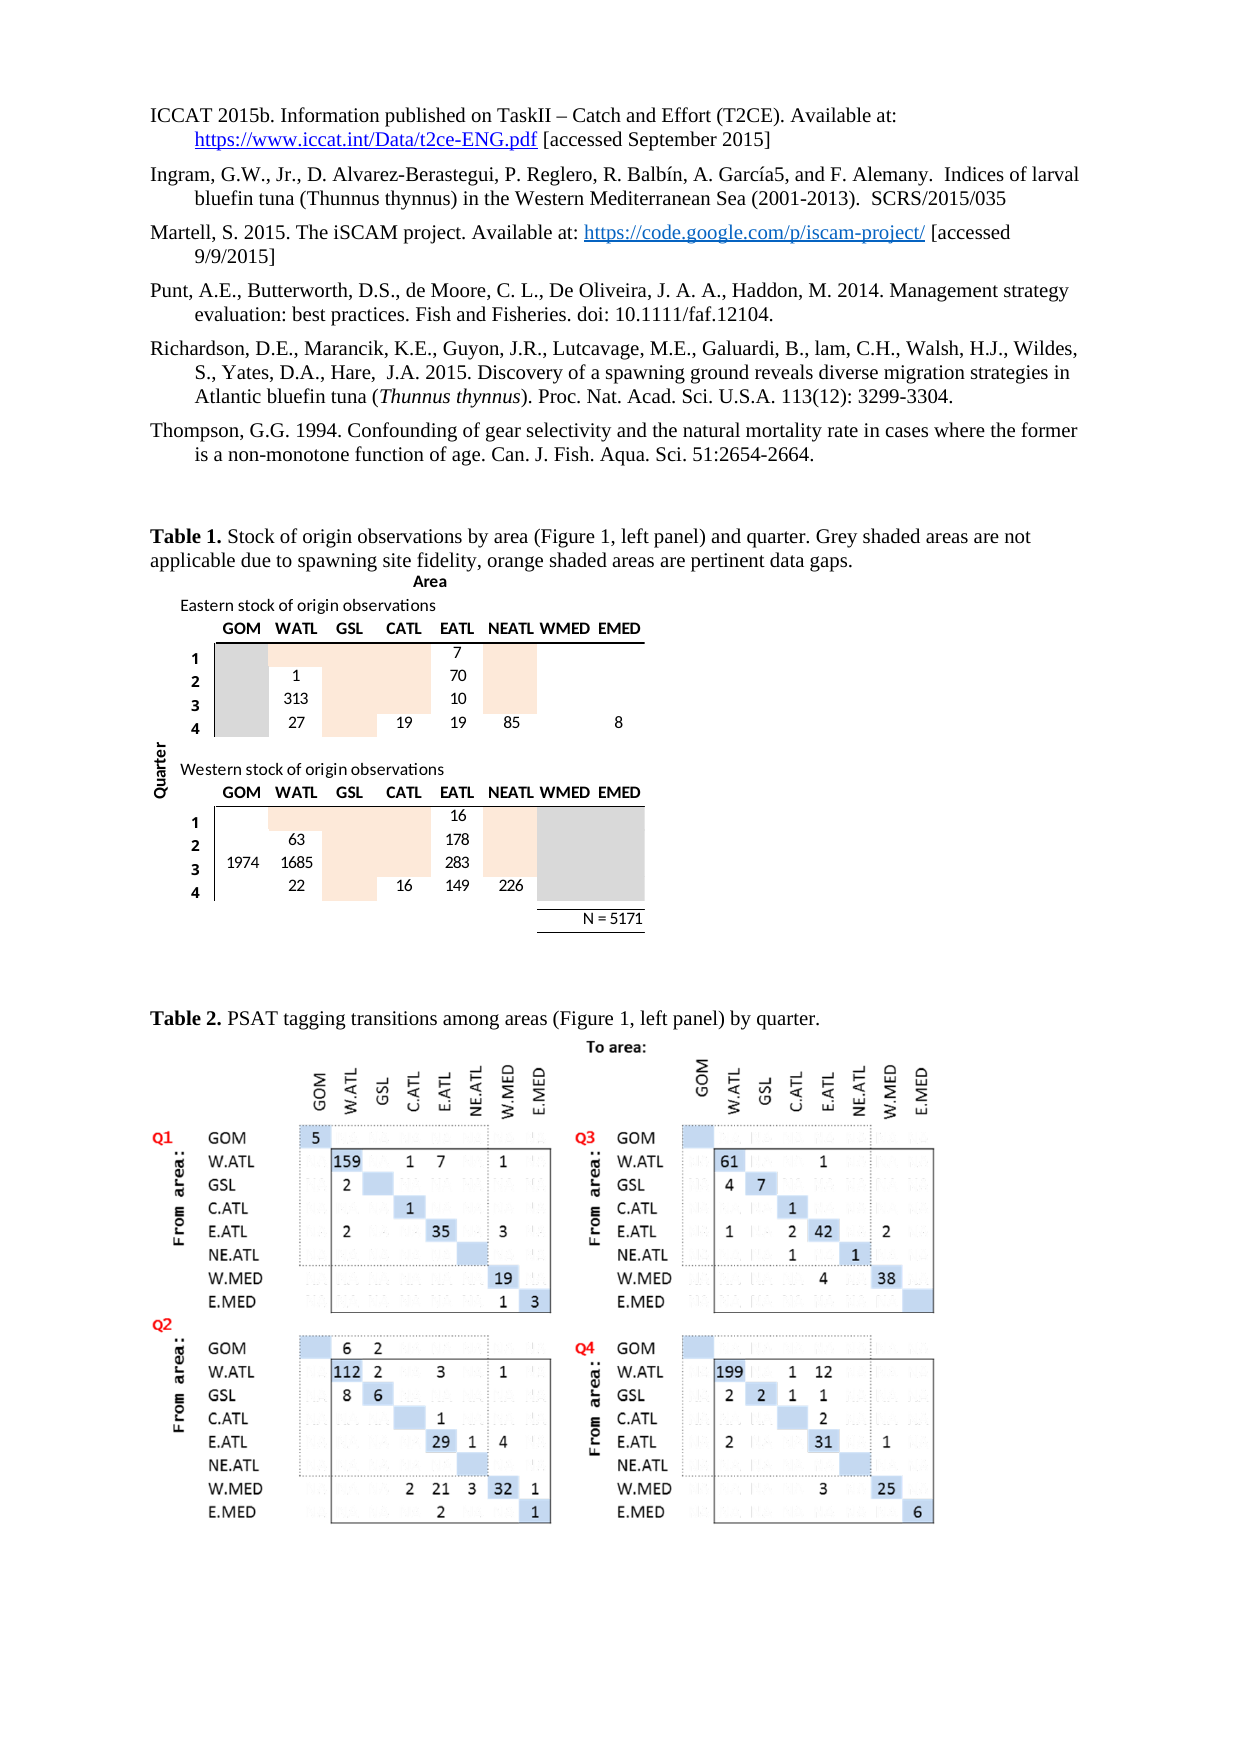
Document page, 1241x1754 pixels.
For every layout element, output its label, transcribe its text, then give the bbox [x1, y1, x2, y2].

picture [150, 1029, 943, 1533]
text Table 2. PSAT tagging transitions among areas (Figure 1, left panel) by quarter. [150, 1006, 1090, 1030]
text Punt, A.E., Butterworth, D.S., de Moore, C. L., De Oliveira, J. A. A., Haddon, M. 2014. Management strategy evaluation: best practices. Fish and Fisheries. doi: 10.1111/faf.12104. [150, 278, 1091, 326]
text ICCAT 2015b. Information published on TaskII – Catch and Effort (T2CE). Available at: https://www.iccat.int/Data/t2ce-ENG.pdf [accessed September 2015] [150, 103, 1091, 151]
text Table 1. Stock of origin observations by area (Figure 1, left panel) and quarter. Grey shaded areas are not applicable due to spawning site fidelity, orange shaded areas are pertinent data gaps. [150, 524, 1090, 572]
text Martell, S. 2015. The iSCAM project. Available at: https://code.google.com/p/iscam-project/ [accessed 9/9/2015] [150, 219, 1091, 268]
text Thompson, G.G. 1994. Confounding of gear selectivity and the natural mortality rate in cases where the former is a non-monotone function of age. Can. J. Fish. Aqua. Sci. 51:2654-2664. [150, 418, 1090, 466]
text Ingram, G.W., Jr., D. Alvarez-Berastegui, P. Reglero, R. Balbín, A. García5, and F. Alemany. Indices of larval bluefin tuna (Thunnus thynnus) in the Western Mediterranean Sea (2001-2013). SCRS/2015/035 [150, 161, 1091, 209]
text Richardson, D.E., Marancik, K.E., Guyon, J.R., Lutcavage, M.E., Galuardi, B., lam, C.H., Walsh, H.J., Wildes, S., Yates, D.A., Hare, J.A. 2015. Discovery of a spawning ground reveals diverse migration strategies in Atlantic bluefin tuna (Thunnus thynnus). Proc. Nat. Acad. Sci. U.S.A. 113(12): 3299-3304. [150, 336, 1091, 408]
